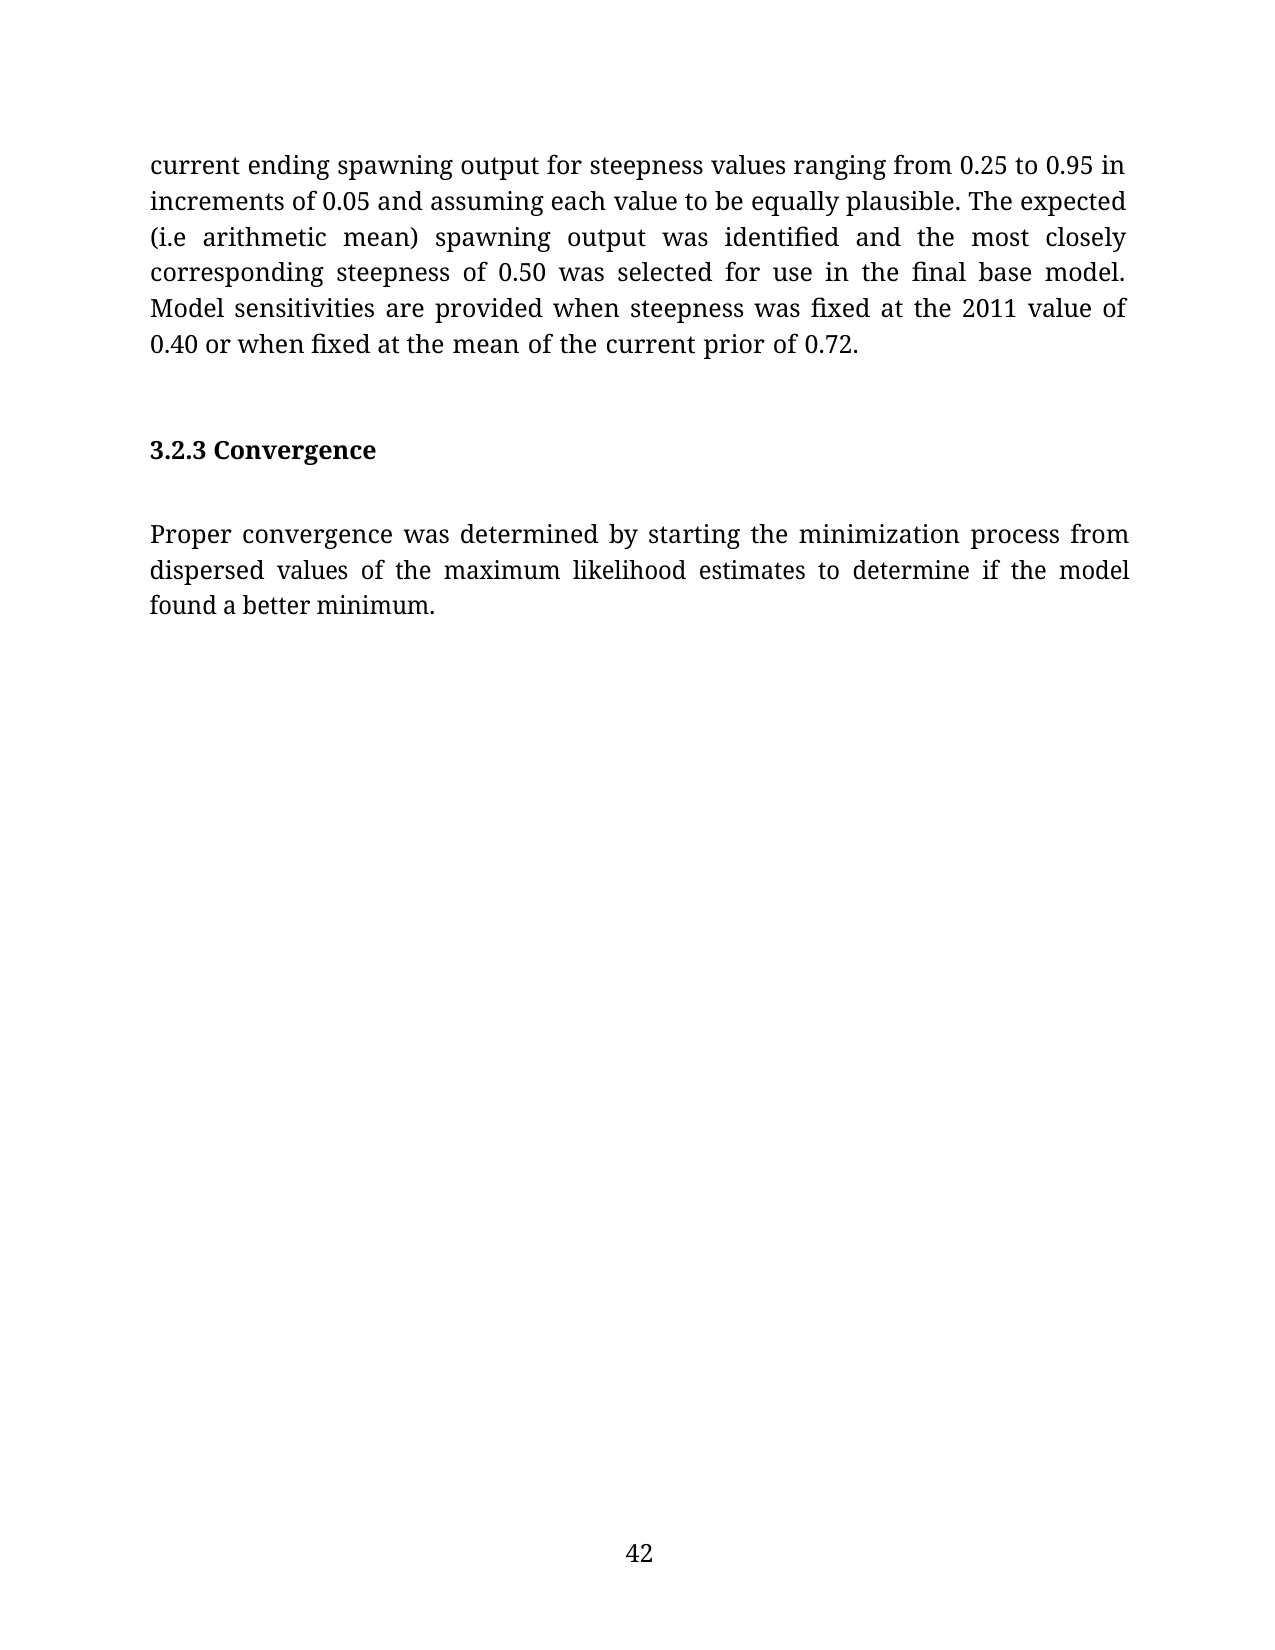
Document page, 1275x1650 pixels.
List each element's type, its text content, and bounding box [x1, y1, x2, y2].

text Proper convergence was determined by starting the minimization process from dispersed values of the maximum likelihood estimates to determine if the model found a better minimum. [149, 517, 1130, 622]
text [150, 148, 1126, 361]
text 3.2.3 Convergence [150, 433, 1167, 467]
